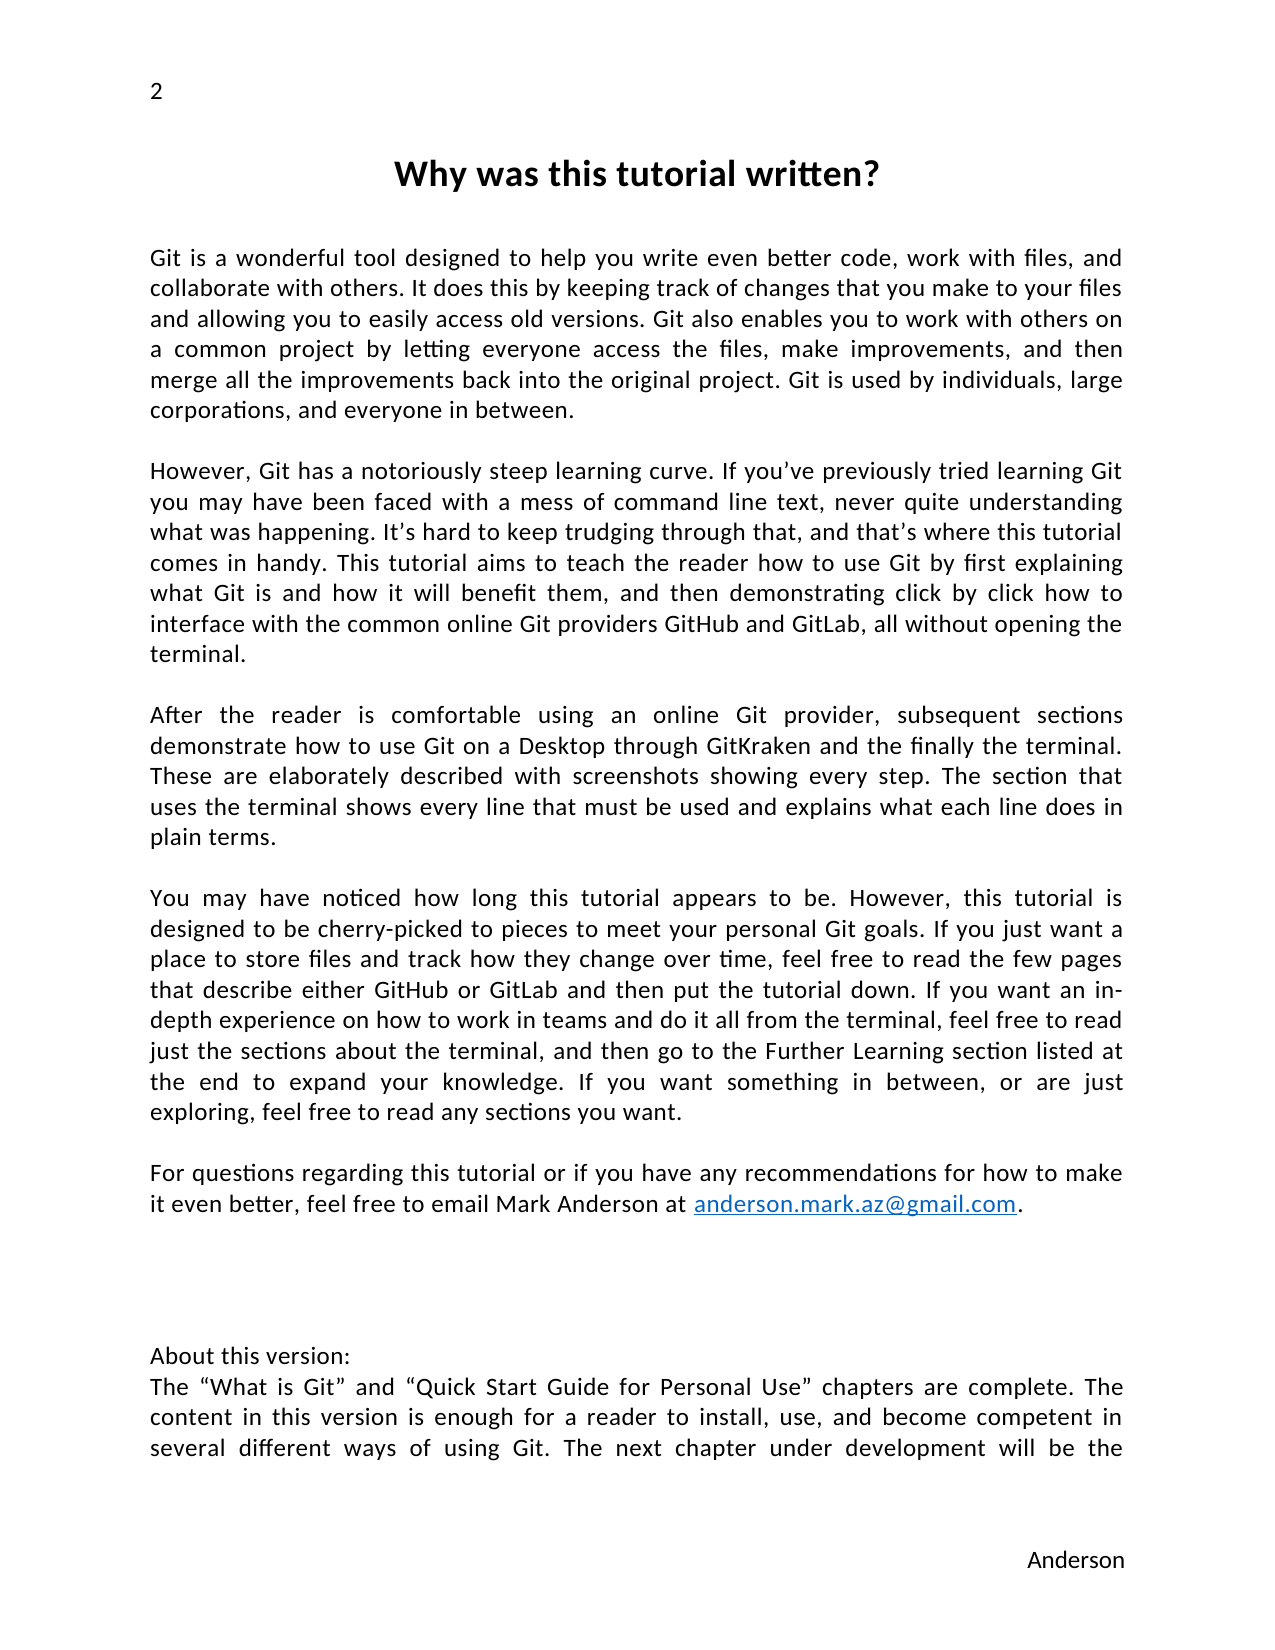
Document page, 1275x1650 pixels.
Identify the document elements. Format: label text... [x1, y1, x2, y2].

text For questions regarding this tutorial or if you have any recommendations for how to make it even better, feel free to email Mark Anderson at anderson.mark.az@gmail.com. [150, 1157, 1125, 1218]
text Why was this tutorial written? [150, 150, 1125, 196]
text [150, 1371, 1125, 1462]
text However, Git has a notoriously steep learning curve. If you’ve previously tried learning Git you may have been faced with a mess of command line text, never quite understanding what was happening. It’s hard to keep trudging through that, and that’s where this tutorial comes in handy. This tutorial aims to teach the reader how to use Git by first explaining what Git is and how it will benefit them, and then demonstrating click by click how to interface with the common online Git providers GitHub and GitLab, all without opening the terminal. [150, 455, 1125, 669]
text You may have noticed how long this tutorial appears to be. However, this tutorial is designed to be cherry-picked to pieces to meet your personal Git goals. If you just want a place to store files and track how they change over time, feel free to read the few pages that describe either GitHub or GitLab and then put the tutorial down. If you want an in-depth experience on how to work in teams and do it all from the terminal, feel free to read just the sections about the terminal, and then go to the Further Learning section listed at the end to expand your knowledge. If you want something in between, or are just exploring, feel free to read any sections you want. [150, 883, 1125, 1127]
text Git is a wonderful tool designed to help you write even better code, work with files, and collaborate with others. It does this by keeping track of changes that you make to your files and allowing you to easily access old versions. Git also enables you to work with others on a common project by letting everyone access the files, make improvements, and then merge all the improvements back into the original project. Git is used by individuals, large corporations, and everyone in between. [150, 242, 1125, 425]
text After the reader is comfortable using an online Git provider, subsequent sections demonstrate how to use Git on a Desktop through GitKraken and the finally the terminal. These are elaborately described with screenshots showing every step. The section that uses the terminal shows every line that must be used and explains what each line does in plain terms. [150, 699, 1125, 852]
text About this version: [150, 1340, 1125, 1371]
